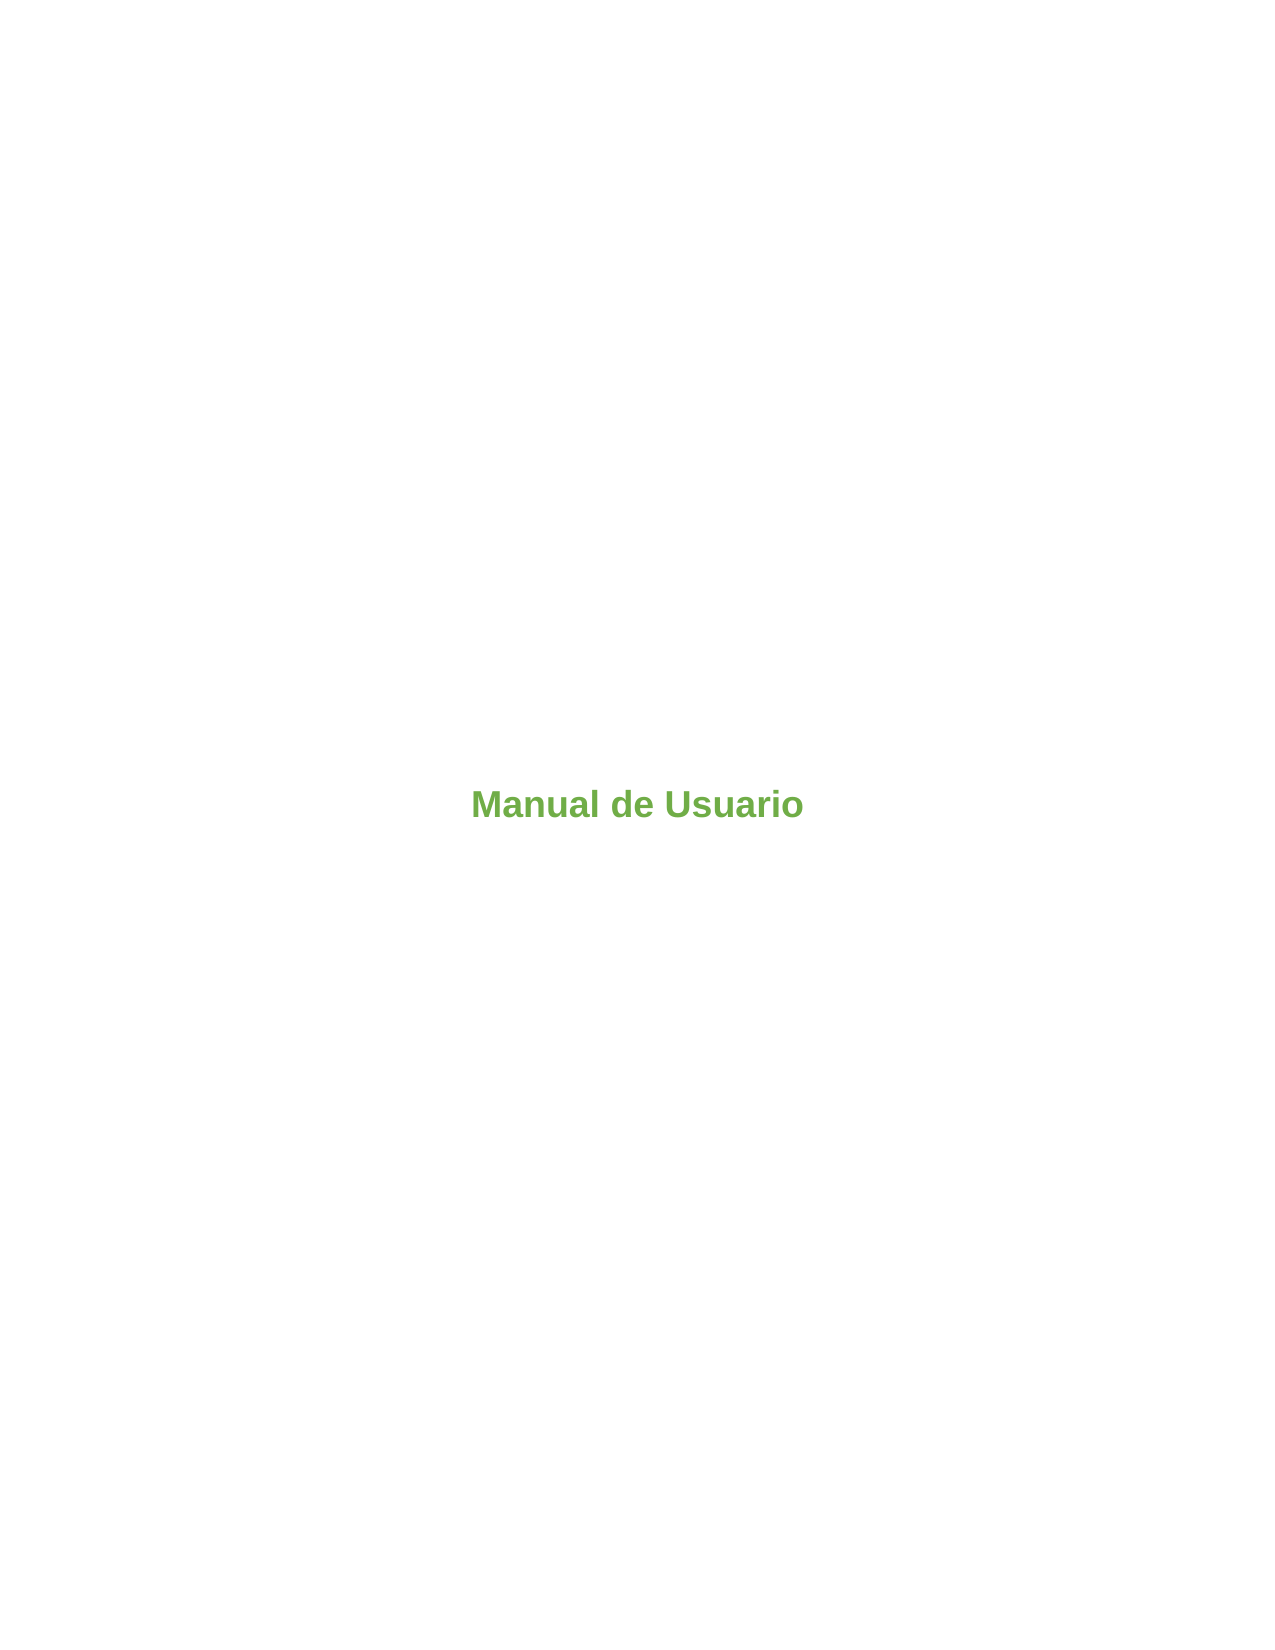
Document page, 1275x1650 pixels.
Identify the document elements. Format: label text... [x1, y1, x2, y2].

text Manual de Usuario [150, 782, 1125, 825]
